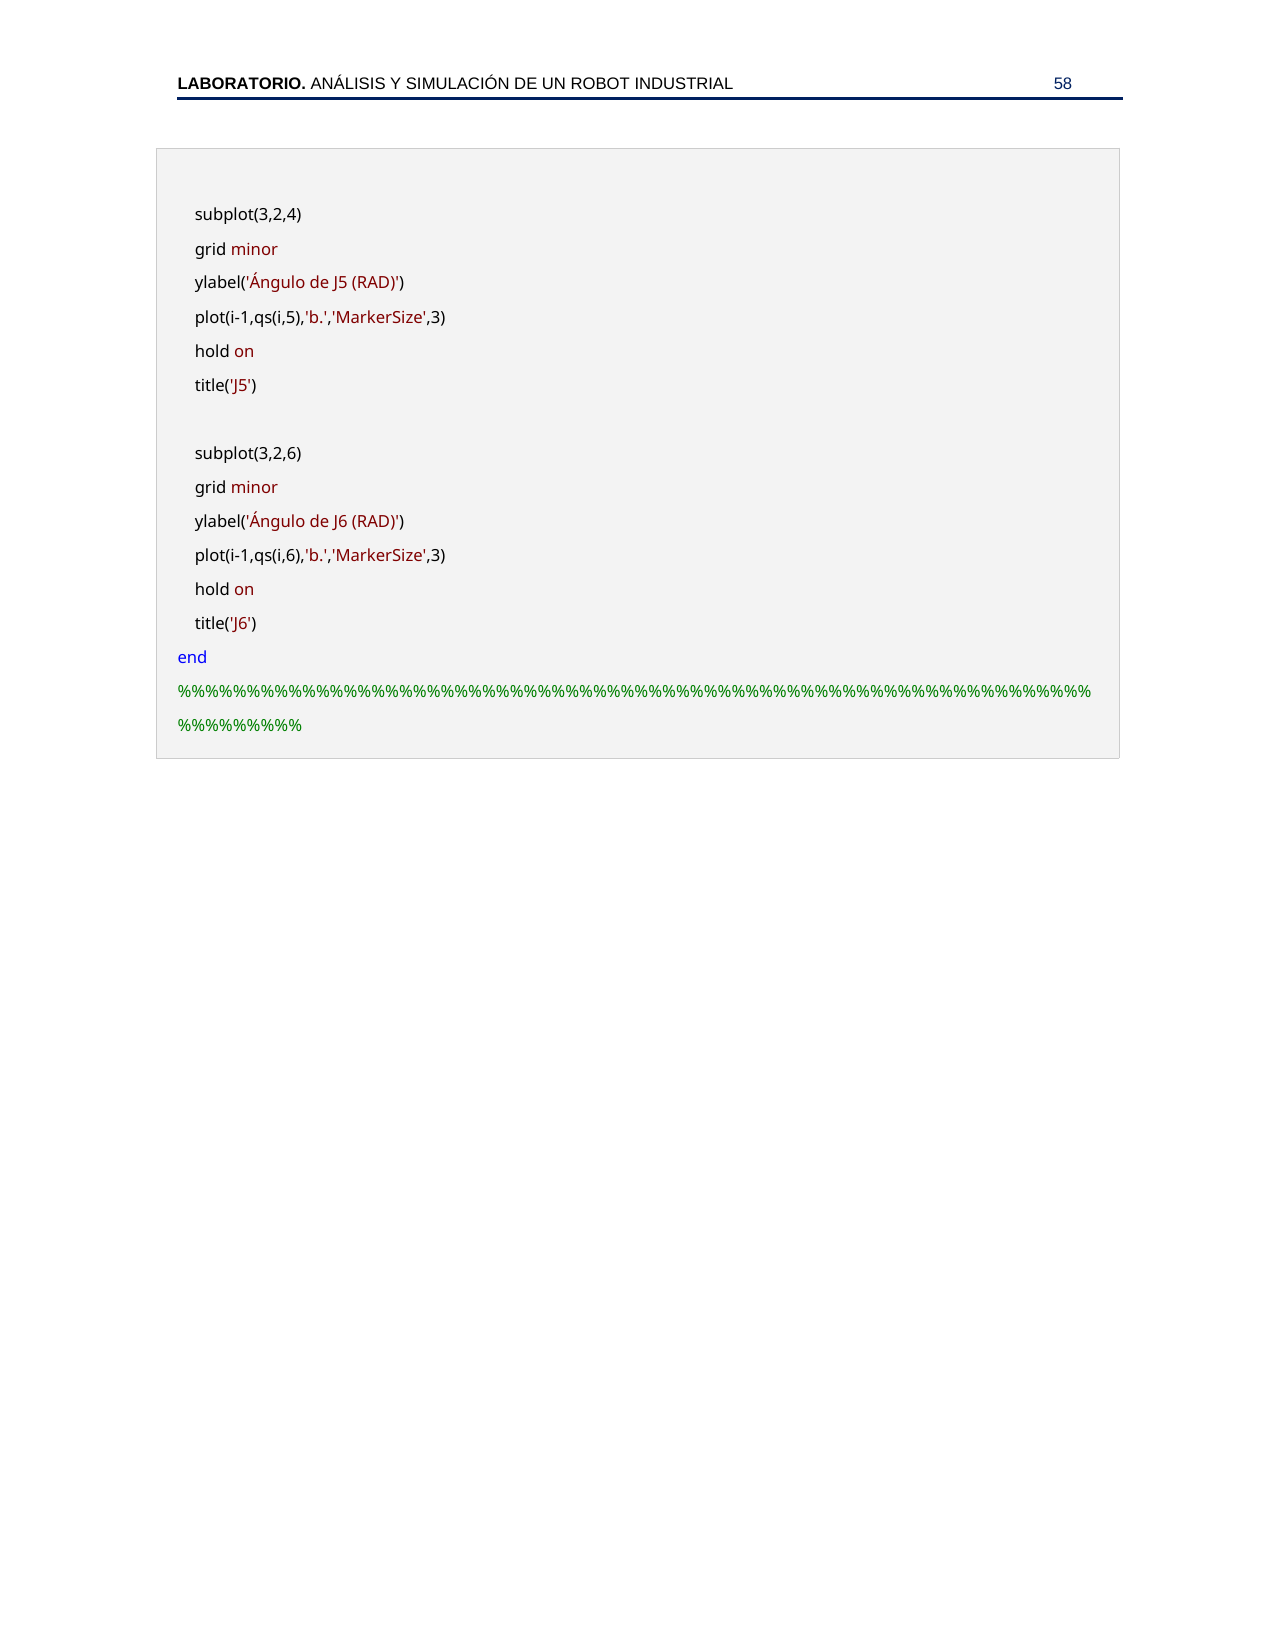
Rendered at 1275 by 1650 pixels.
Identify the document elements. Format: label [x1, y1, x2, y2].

text [157, 149, 1119, 758]
